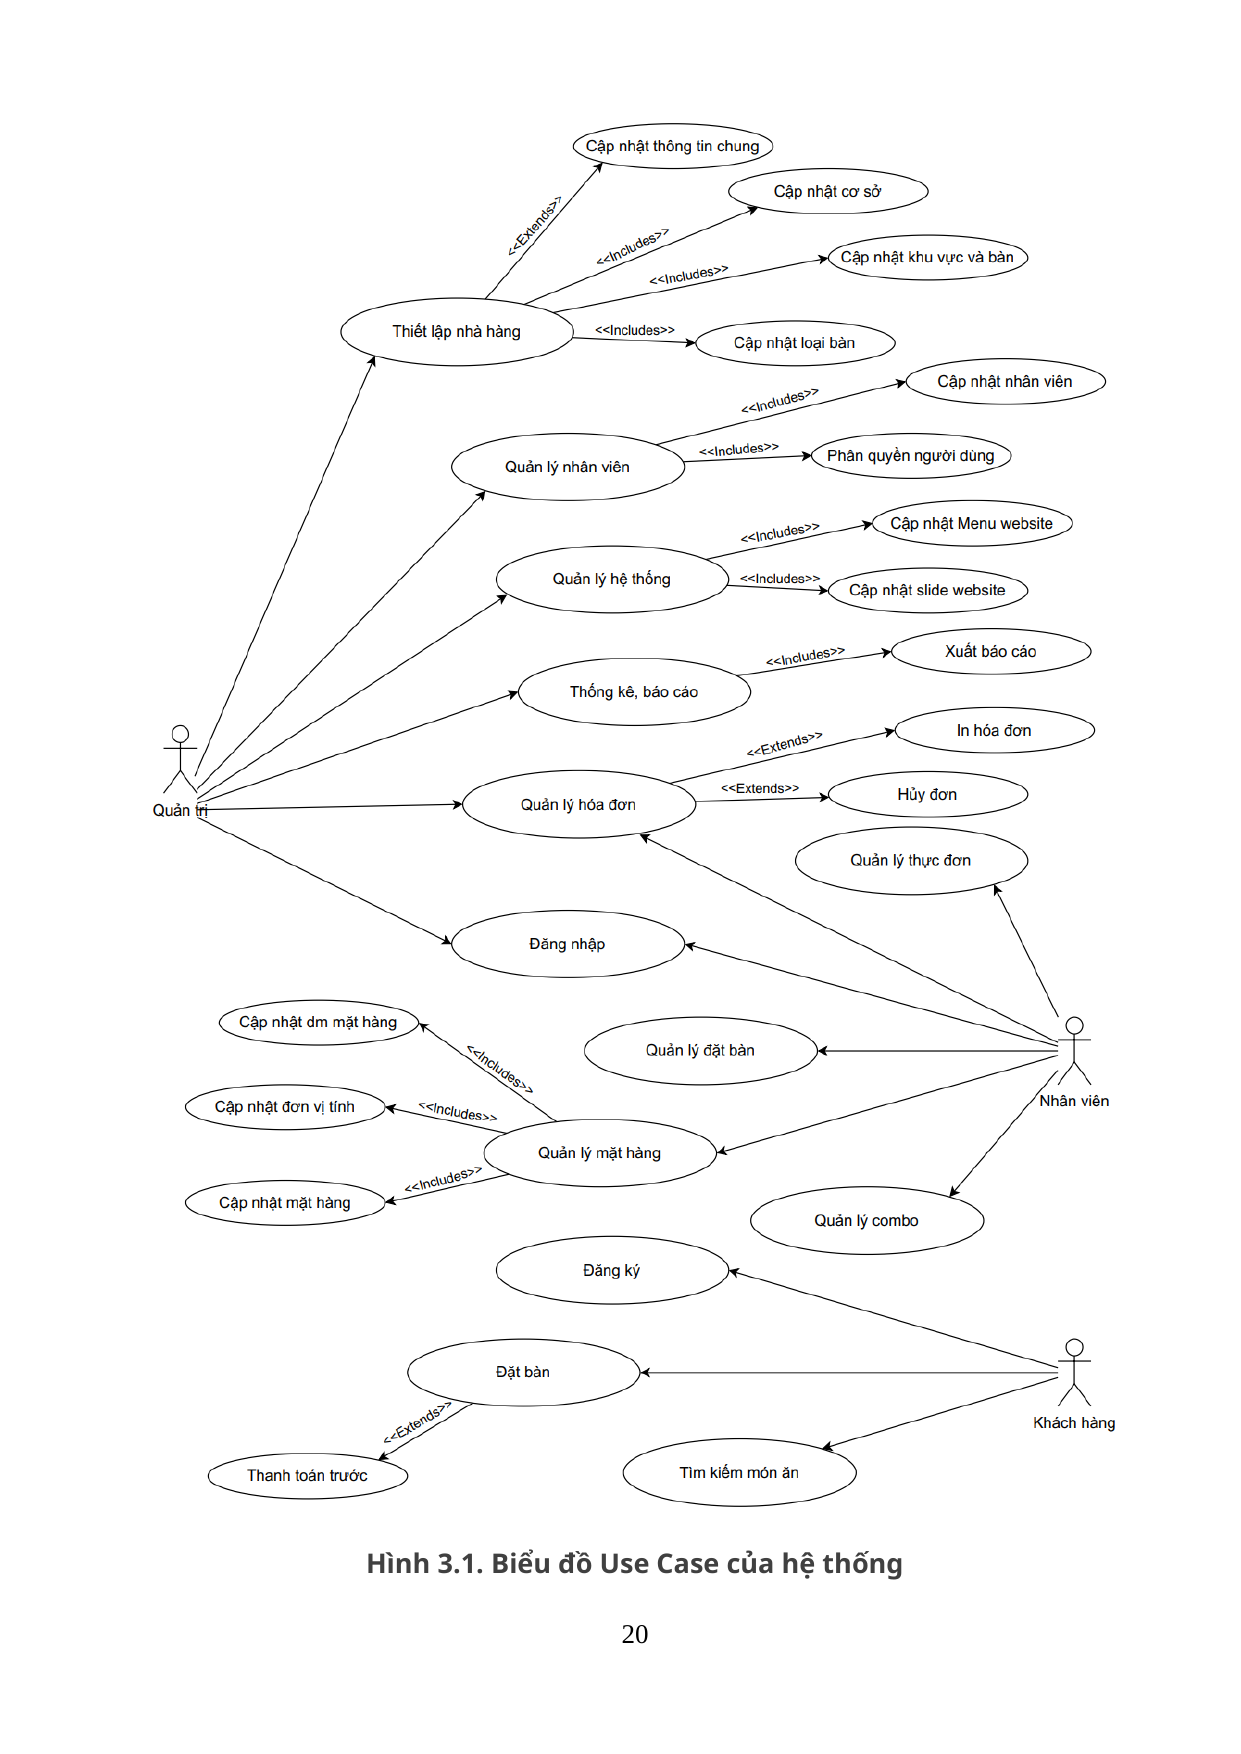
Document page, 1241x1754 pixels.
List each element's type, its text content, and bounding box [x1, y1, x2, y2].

text Hình 3.1. Biểu đồ Use Case của hệ thống [148, 1544, 1122, 1581]
picture [147, 118, 1123, 1517]
